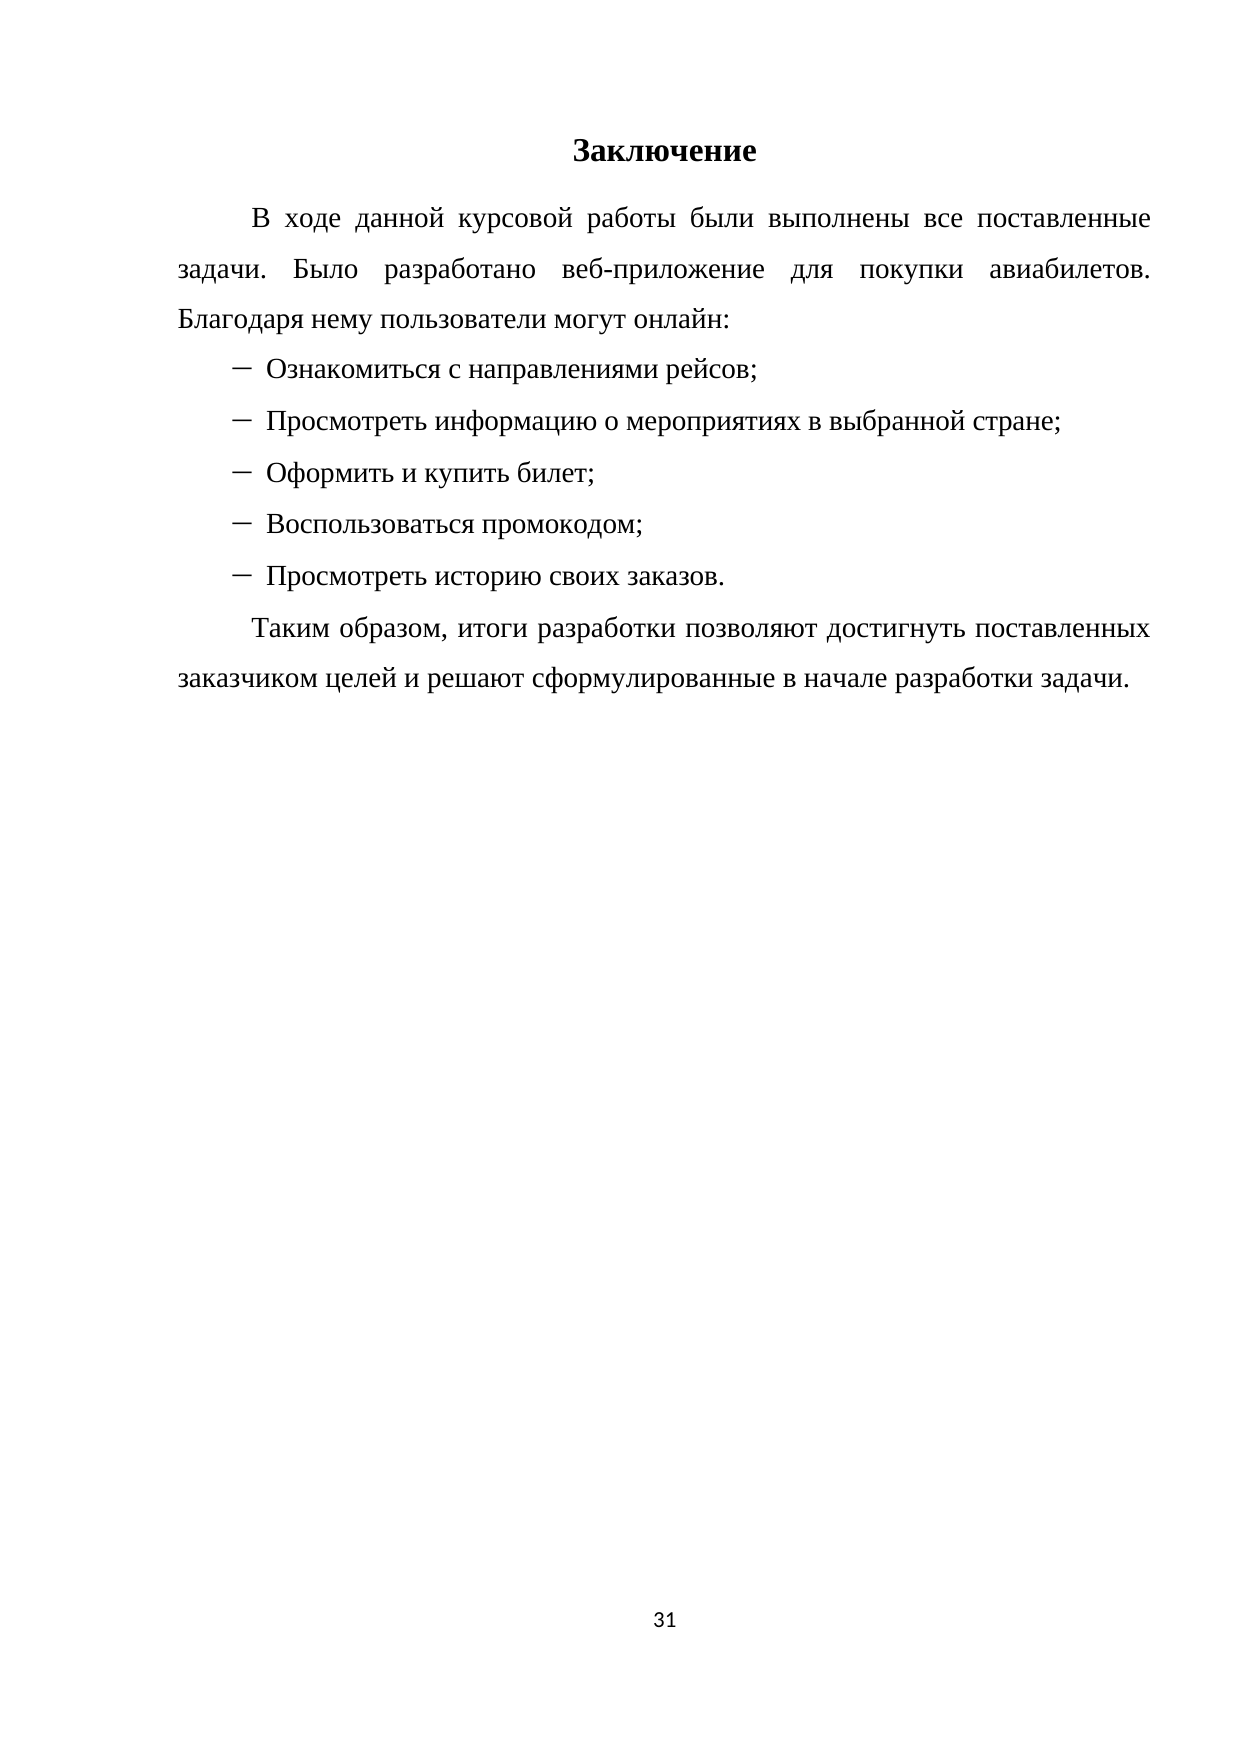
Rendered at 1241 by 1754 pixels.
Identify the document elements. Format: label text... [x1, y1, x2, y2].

text Ознакомиться с направлениями рейсов; [228, 352, 1152, 386]
text Просмотреть информацию о мероприятиях в выбранной стране; [228, 403, 1152, 438]
text Просмотреть историю своих заказов. [228, 558, 1152, 593]
text Заключение [177, 131, 1152, 169]
text В ходе данной курсовой работы были выполнены все поставленные задачи. Было разработано веб-приложение для покупки авиабилетов. Благодаря нему пользователи могут онлайн: [177, 201, 1152, 335]
text Воспользоваться промокодом; [228, 507, 1152, 541]
text Оформить и купить билет; [228, 455, 1152, 489]
text Таким образом, итоги разработки позволяют достигнуть поставленных заказчиком целей и решают сформулированные в начале разработки задачи. [177, 610, 1152, 694]
